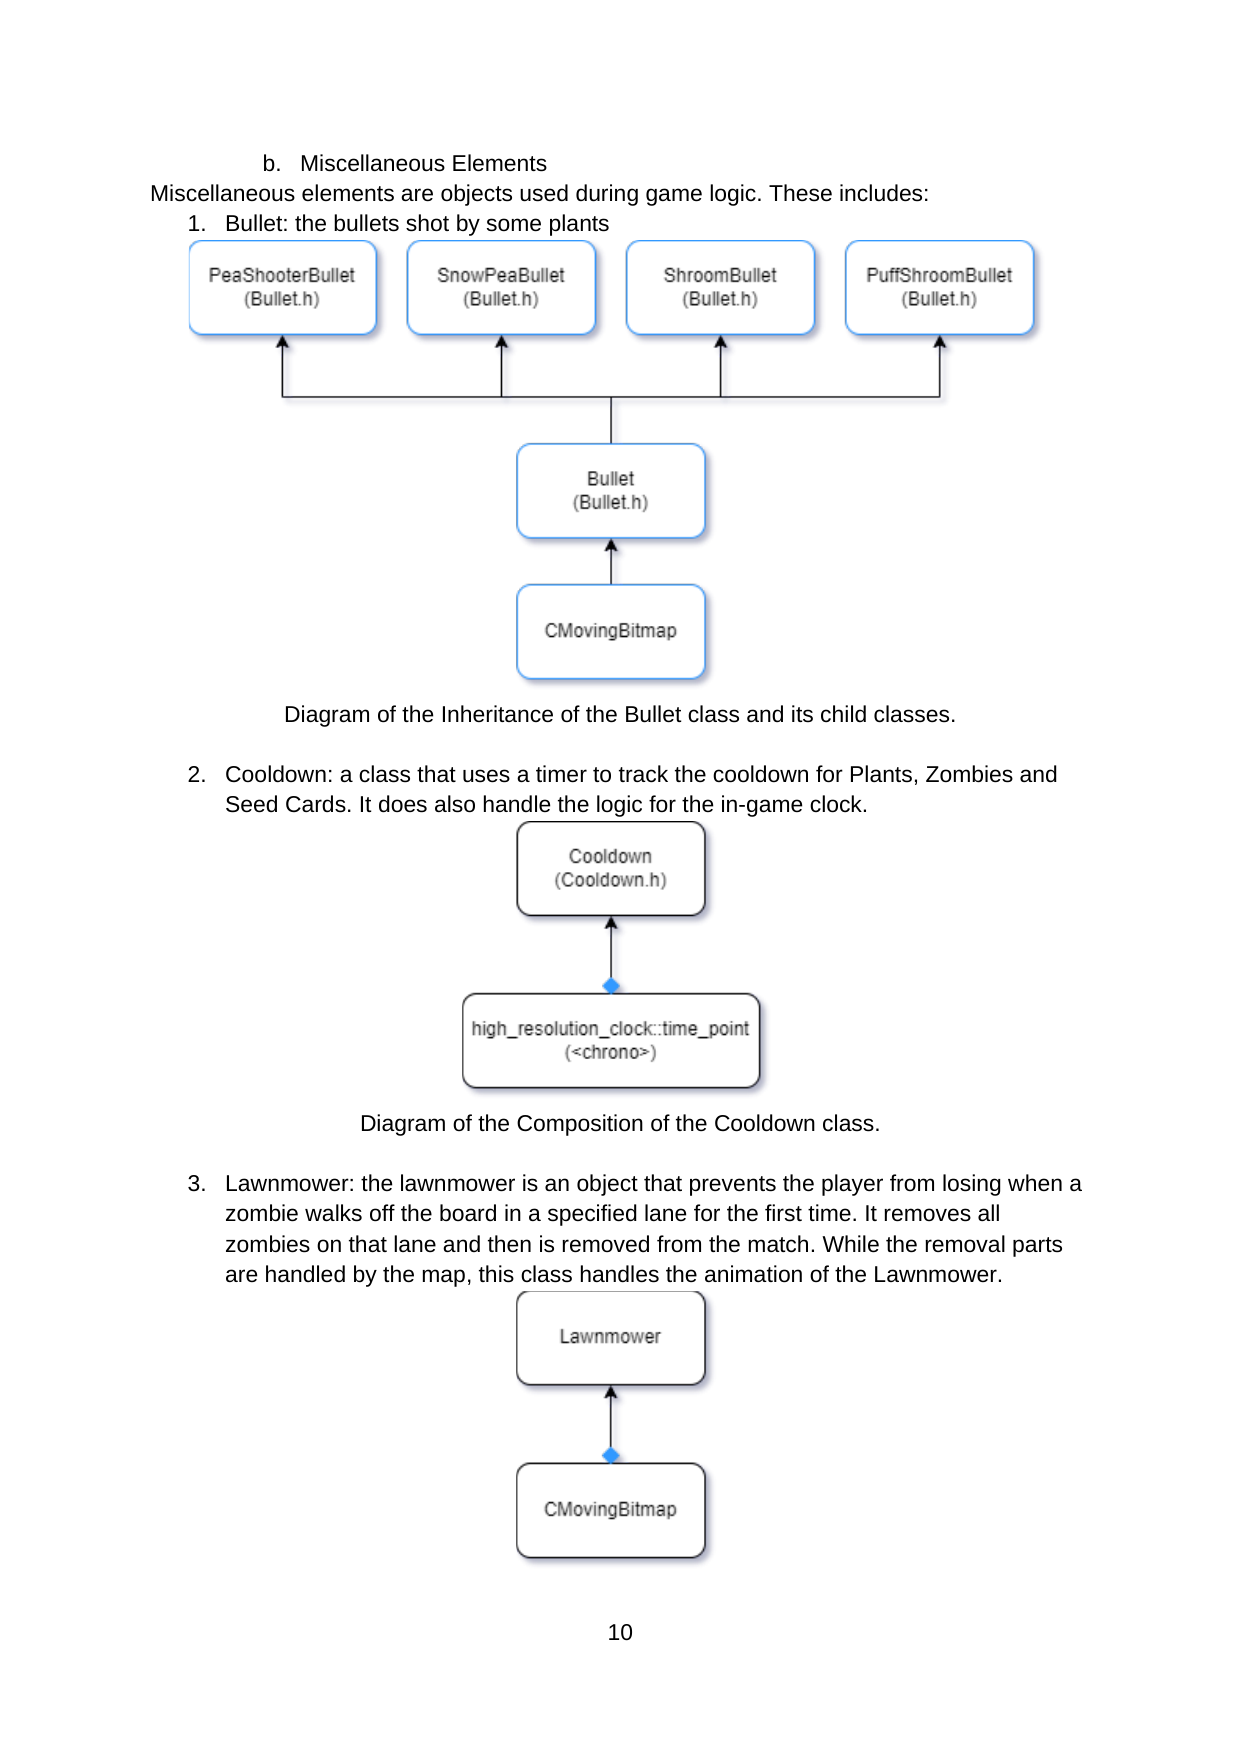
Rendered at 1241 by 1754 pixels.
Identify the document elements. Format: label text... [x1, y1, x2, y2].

text Diagram of the Inheritance of the Bullet class and its child classes. [150, 701, 1090, 727]
list Miscellaneous Elements [262, 150, 1090, 176]
picture [516, 1291, 724, 1576]
list Cooldown: a class that uses a timer to track the cooldown for Plants, Zombies and Seed Cards. It does also handle the logic for the in-game clock. [187, 761, 1090, 818]
list Lawnmower: the lawnmower is an object that prevents the player from losing when a zombie walks off the board in a specified lane for the first time. It removes all zombies on that lane and then is removed from the match. While the removal parts are handled by the map, this class handles the animation of the Lawnmower. [187, 1170, 1090, 1287]
picture [188, 240, 1052, 697]
text Diagram of the Composition of the Cooldown class. [150, 1110, 1090, 1136]
text Miscellaneous elements are objects used during game logic. These includes: [150, 180, 1090, 207]
picture [462, 821, 778, 1106]
list Bullet: the bullets shot by some plants [187, 210, 1090, 237]
